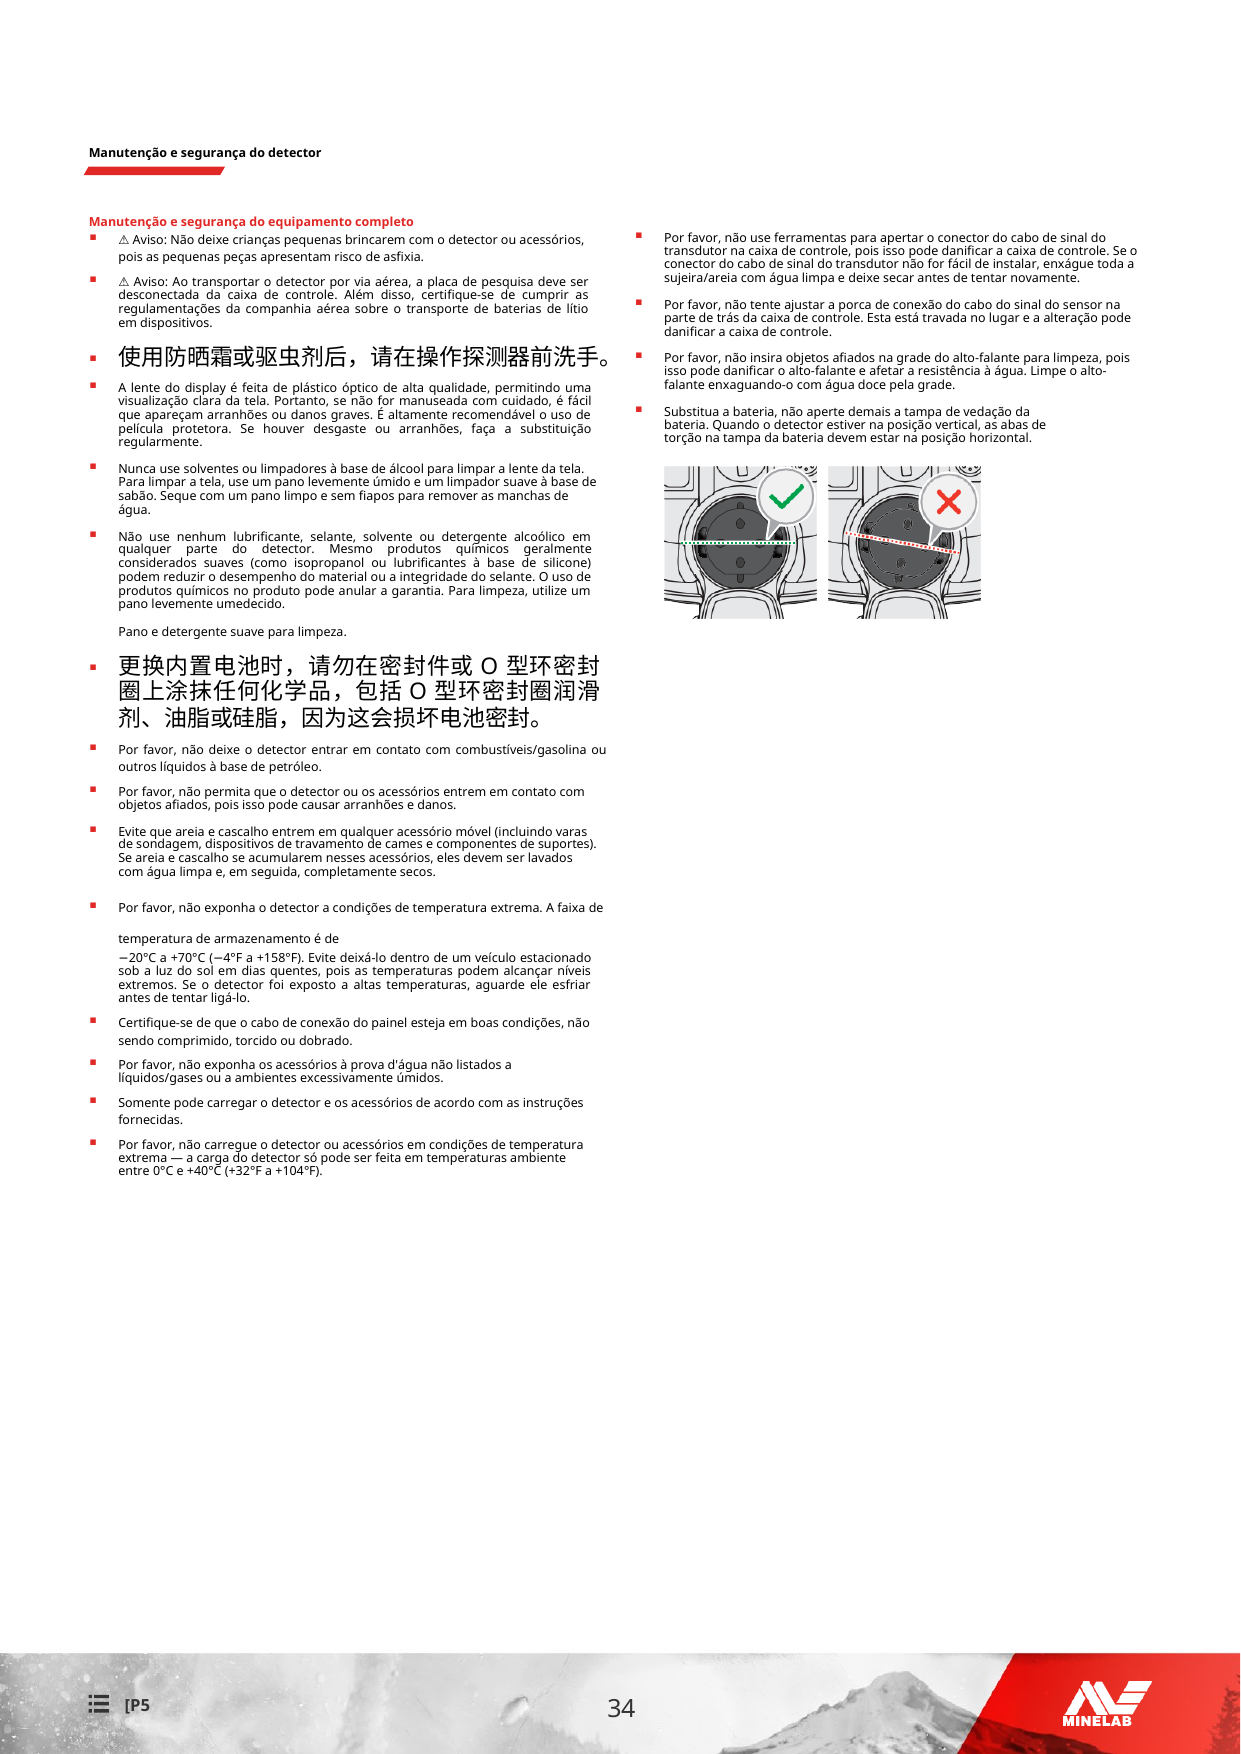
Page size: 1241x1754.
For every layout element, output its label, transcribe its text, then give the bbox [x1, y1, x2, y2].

picture [828, 466, 981, 619]
list Por favor, não insira objetos afiados na grade do alto-falante para limpeza, pois isso pode danificar o alto-falante e afetar a resistência à água. Limpe o alto-falante enxaguando-o com água doce pela grade. [634, 352, 1148, 393]
list Por favor, não use ferramentas para apertar o conector do cabo de sinal do transdutor na caixa de controle, pois isso pode danificar a caixa de controle. Se o conector do cabo de sinal do transdutor não for fácil de instalar, enxágue toda a sujeira/areia com água limpa e deixe secar antes de tentar novamente. [634, 231, 1148, 286]
picture [699, 528, 706, 539]
picture [775, 547, 781, 557]
list ⚠ Aviso: Ao transportar o detector por via aérea, a placa de pesquisa deve ser desconectada da caixa de controle. Além disso, certifique-se de cumprir as regulamentações da companhia aérea sobre o transporte de baterias de lítio em dispositivos. [88, 276, 589, 331]
list Nunca use solventes ou limpadores à base de álcool para limpar a lente da tela. Para limpar a tela, use um pano levemente úmido e um limpador suave à base de sabão. Seque com um pano limpo e sem fiapos para remover as manchas de água. [88, 463, 601, 518]
picture [0, 1649, 1241, 1754]
list A lente do display é feita de plástico óptico de alta qualidade, permitindo uma visualização clara da tela. Portanto, se não for manuseada com cuidado, é fácil que apareçam arranhões ou danos graves. É altamente recomendável o uso de película protetora. Se houver desgaste ou arranhões, faça a substituição regularmente. [88, 382, 592, 451]
list Por favor, não exponha os acessórios à prova d'água não listados a líquidos/gases ou a ambientes excessivamente úmidos. [88, 1059, 599, 1086]
list Por favor, não tente ajustar a porca de conexão do cabo do sinal do sensor na parte de trás da caixa de controle. Esta está travada no lugar e a alteração pode danificar a caixa de controle. [634, 298, 1148, 340]
text −20°C a +70°C (−4°F a +158°F). Evite deixá-lo dentro de um veículo estacionado sob a luz do sol em dias quentes, pois as temperaturas podem alcançar níveis extremos. Se o detector foi exposto a altas temperaturas, aguarde ele esfriar antes de tentar ligá-lo. [118, 952, 592, 1007]
subtitle Manutenção e segurança do detector [88, 104, 1166, 171]
list 使用防晒霜或驱虫剂后，请在操作探测器前洗手。 [88, 338, 607, 372]
text Pano e detergente suave para limpeza. [118, 613, 607, 643]
picture [769, 484, 804, 509]
list 更换内置电池时，请勿在密封件或 O 型环密封圈上涂抹任何化学品，包括 O 型环密封圈润滑剂、油脂或硅脂，因为这会损坏电池密封。 [88, 653, 600, 733]
picture [664, 466, 817, 619]
picture [791, 466, 817, 493]
list Por favor, não exponha o detector a condições de temperatura extrema. A faixa de temperatura de armazenamento é de [88, 888, 607, 950]
list Por favor, não deixe o detector entrar em contato com combustíveis/gasolina ou outros líquidos à base de petróleo. [88, 741, 607, 775]
list Substitua a bateria, não aperte demais a tampa de vedação da bateria. Quando o detector estiver na posição vertical, as abas de torção na tampa da bateria devem estar na posição horizontal. [634, 405, 1072, 447]
list Por favor, não carregue o detector ou acessórios em condições de temperatura extrema — a carga do detector só pode ser feita em temperaturas ambiente entre 0°C e +40°C (+32°F a +104°F). [88, 1138, 595, 1179]
subtitle Manutenção e segurança do equipamento completo [88, 213, 607, 230]
list Certifique-se de que o cabo de conexão do painel esteja em boas condições, não sendo comprimido, torcido ou dobrado. [88, 1014, 607, 1049]
list Evite que areia e cascalho entrem em qualquer acessório móvel (incluindo varas de sondagem, dispositivos de travamento de cames e componentes de suportes). Se areia e cascalho se acumularem nesses acessórios, eles devem ser lavados com água limpa e, em seguida, completamente secos. [88, 825, 601, 880]
list Por favor, não permita que o detector ou os acessórios entrem em contato com objetos afiados, pois isso pode causar arranhões e danos. [88, 785, 591, 813]
picture [776, 529, 781, 539]
list Não use nenhum lubrificante, selante, solvente ou detergente alcoólico em qualquer parte do detector. Mesmo produtos químicos geralmente considerados suaves (como isopropanol ou lubrificantes à base de silicone) podem reduzir o desempenho do material ou a integridade do selante. O uso de produtos químicos no produto pode anular a garantia. Para limpeza, utilize um pano levemente umedecido. [88, 530, 592, 613]
list ⚠ Aviso: Não deixe crianças pequenas brincarem com o detector ou acessórios, pois as pequenas peças apresentam risco de asfixia. [88, 231, 607, 266]
list Somente pode carregar o detector e os acessórios de acordo com as instruções fornecidas. [88, 1094, 607, 1128]
picture [700, 547, 706, 557]
